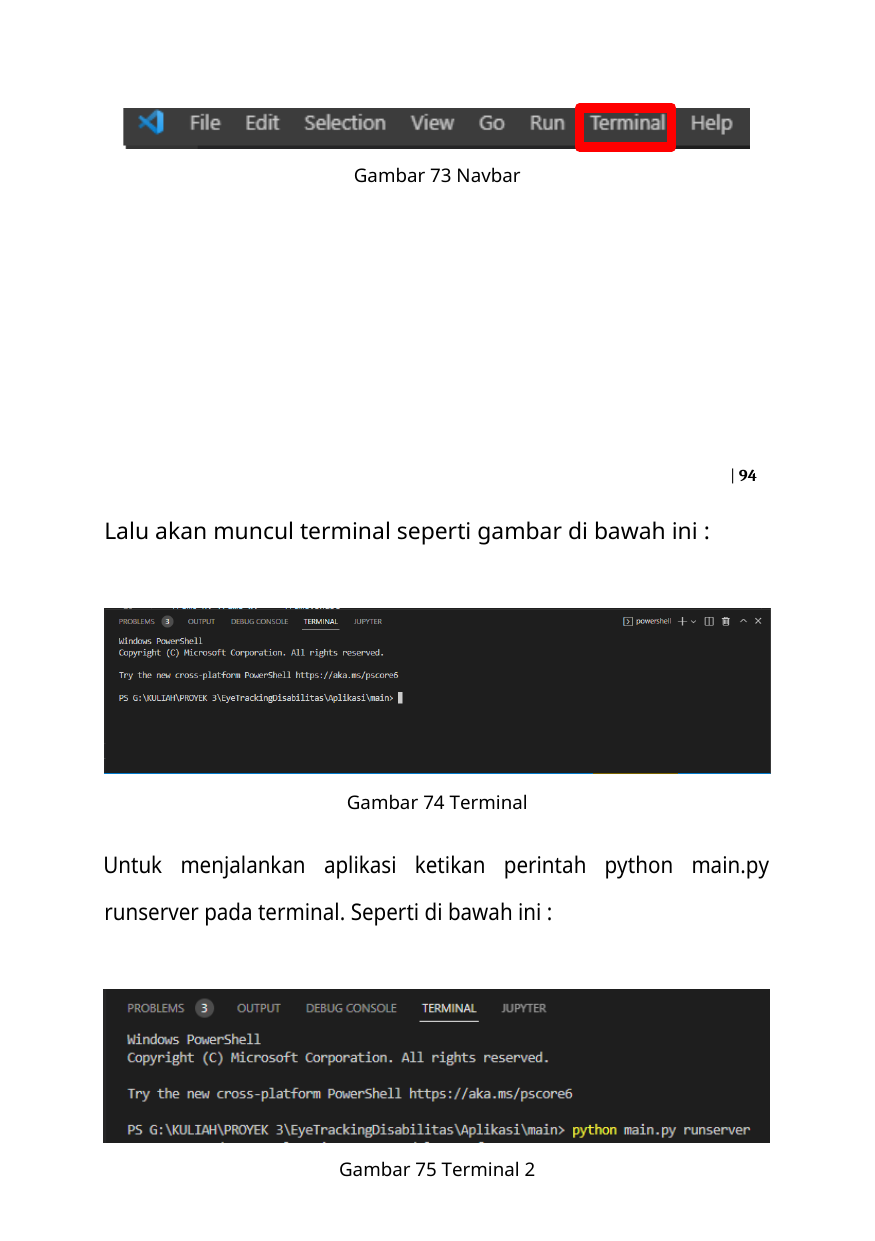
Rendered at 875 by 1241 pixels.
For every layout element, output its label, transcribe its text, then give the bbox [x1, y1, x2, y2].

picture [104, 608, 771, 774]
picture [123, 108, 575, 149]
text Gambar 76 Terminal 2 [104, 1156, 770, 1181]
text Lalu akan muncul terminal seperti gambar di bawah ini : [104, 515, 770, 546]
picture [584, 113, 667, 142]
picture [103, 989, 770, 1143]
picture [676, 108, 750, 149]
text Gambar 74 Navbar [104, 162, 770, 188]
text | 94 [118, 466, 757, 485]
text Gambar 75 Terminal [104, 789, 770, 815]
subtitle Untuk menjalankan aplikasi ketikan perintah python main.py runserver pada terminal. Seperti di bawah ini : [103, 849, 770, 927]
